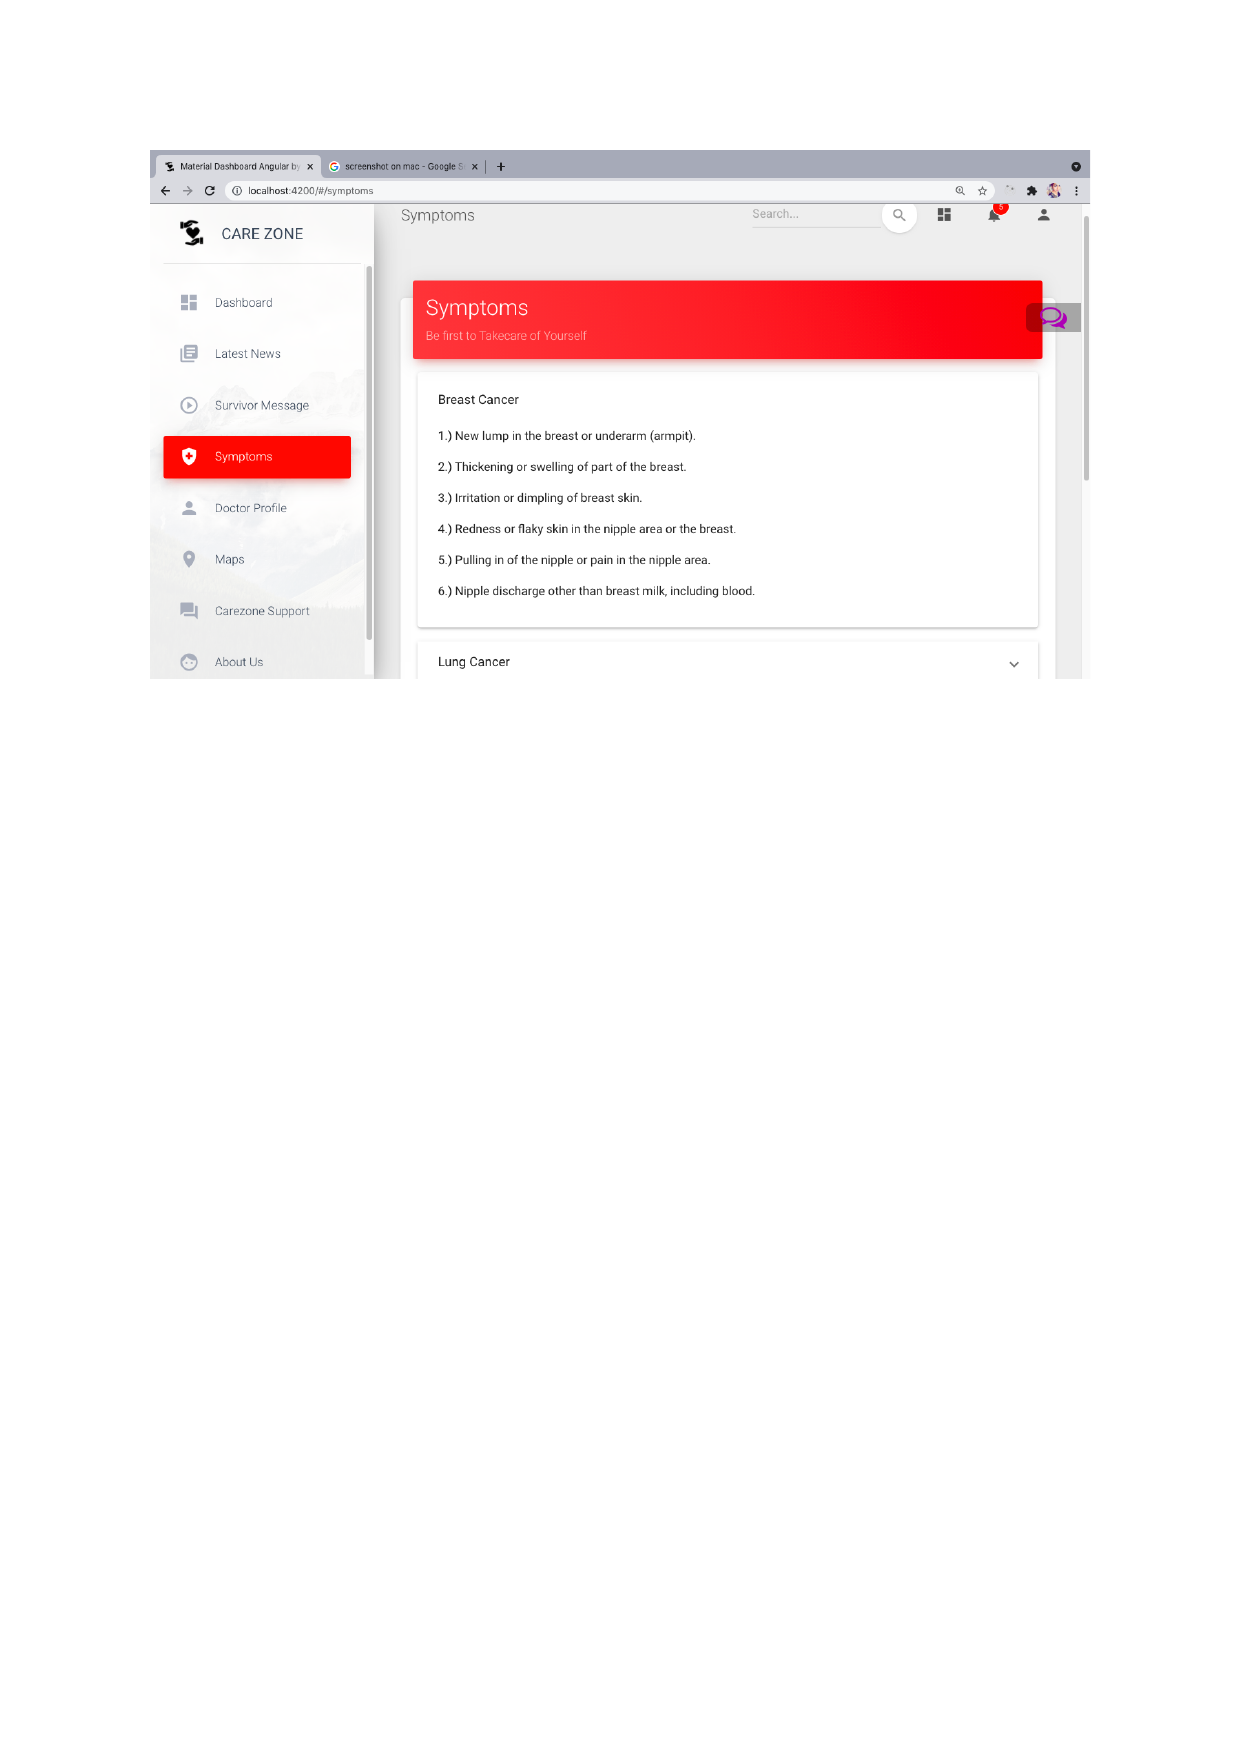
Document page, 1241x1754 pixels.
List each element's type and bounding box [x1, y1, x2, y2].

picture [150, 150, 1091, 679]
